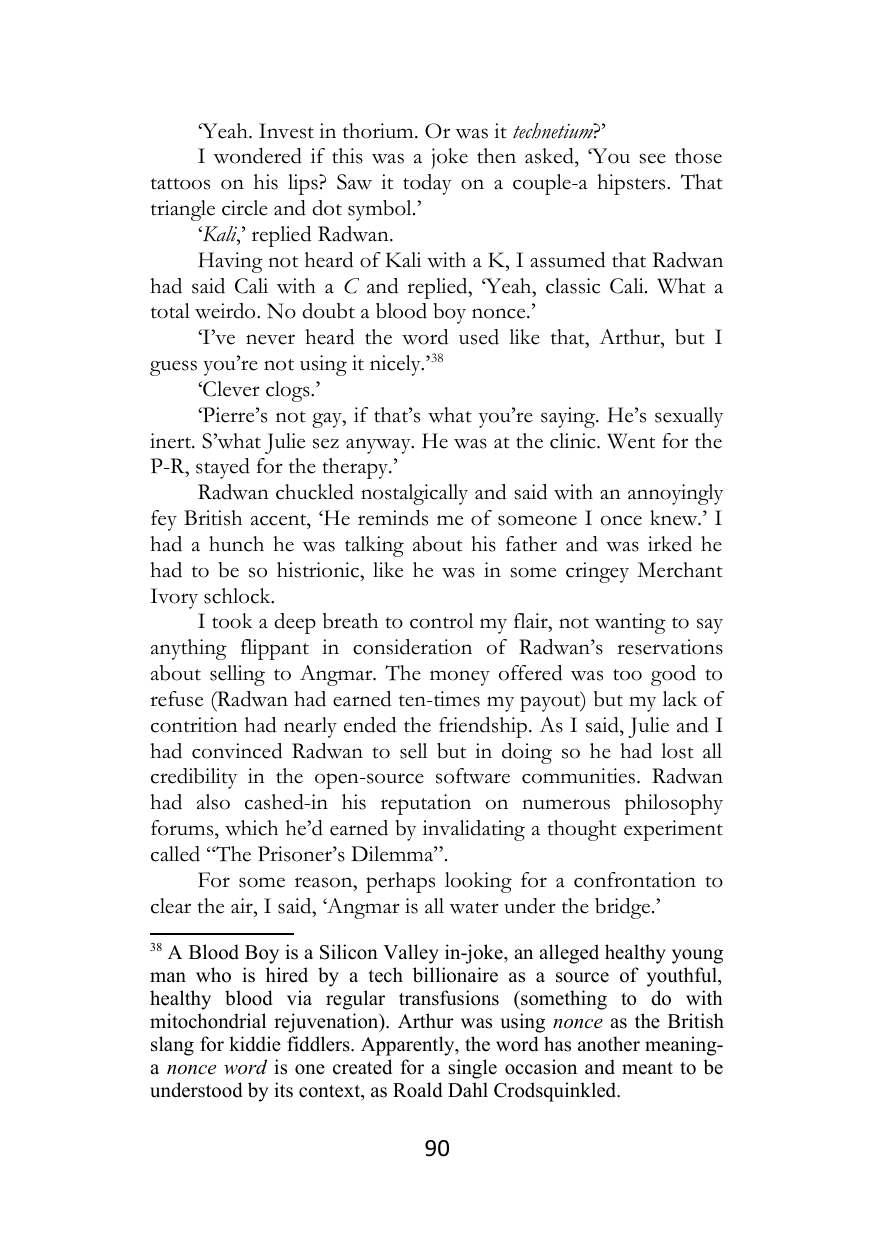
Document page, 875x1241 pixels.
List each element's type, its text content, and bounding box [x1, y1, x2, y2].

text Having not heard of Kali with a K, I assumed that Radwan had said Cali with a C and replied, ‘Yeah, classic Cali. What a total weirdo. No doubt a blood boy nonce.’ [150, 247, 724, 325]
text For some reason, perhaps looking for a confrontation to clear the air, I said, ‘Angmar is all water under the bridge.’ [150, 867, 724, 919]
text I wondered if this was a joke then asked, ‘You see those tattoos on his lips? Saw it today on a couple-a hipsters. That triangle circle and dot symbol.’ [150, 144, 724, 222]
text ‘I’ve never heard the word used like that, Arthur, but I guess you’re not using it nicely.’ [150, 325, 724, 377]
text Radwan chuckled nostalgically and said with an annoyingly fey British accent, ‘He reminds me of someone I once knew.’ I had a hunch he was talking about his father and was irked he had to be so histrionic, like he was in some cringey Merchant Ivory schlock. [150, 480, 724, 609]
text ‘Pierre’s not gay, if that’s what you’re saying. He’s sexually inert. S’what Julie sez anyway. He was at the clinic. Went for the P-R, stayed for the therapy.’ [150, 402, 724, 480]
text ‘Yeah. Invest in thorium. Or was it technetium?’ [150, 118, 724, 144]
text I took a deep breath to control my flair, not wanting to say anything flippant in consideration of Radwan’s reservations about selling to Angmar. The money offered was too good to refuse (Radwan had earned ten-times my payout) but my lack of contrition had nearly ended the friendship. As I said, Julie and I had convinced Radwan to sell but in doing so he had lost all credibility in the open-source software communities. Radwan had also cashed-in his reputation on numerous philosophy forums, which he’d earned by invalidating a thought experiment called “The Prisoner’s Dilemma”. [150, 609, 724, 867]
text ‘Kali,’ replied Radwan. [150, 222, 724, 247]
text ‘Clever clogs.’ [150, 377, 724, 402]
